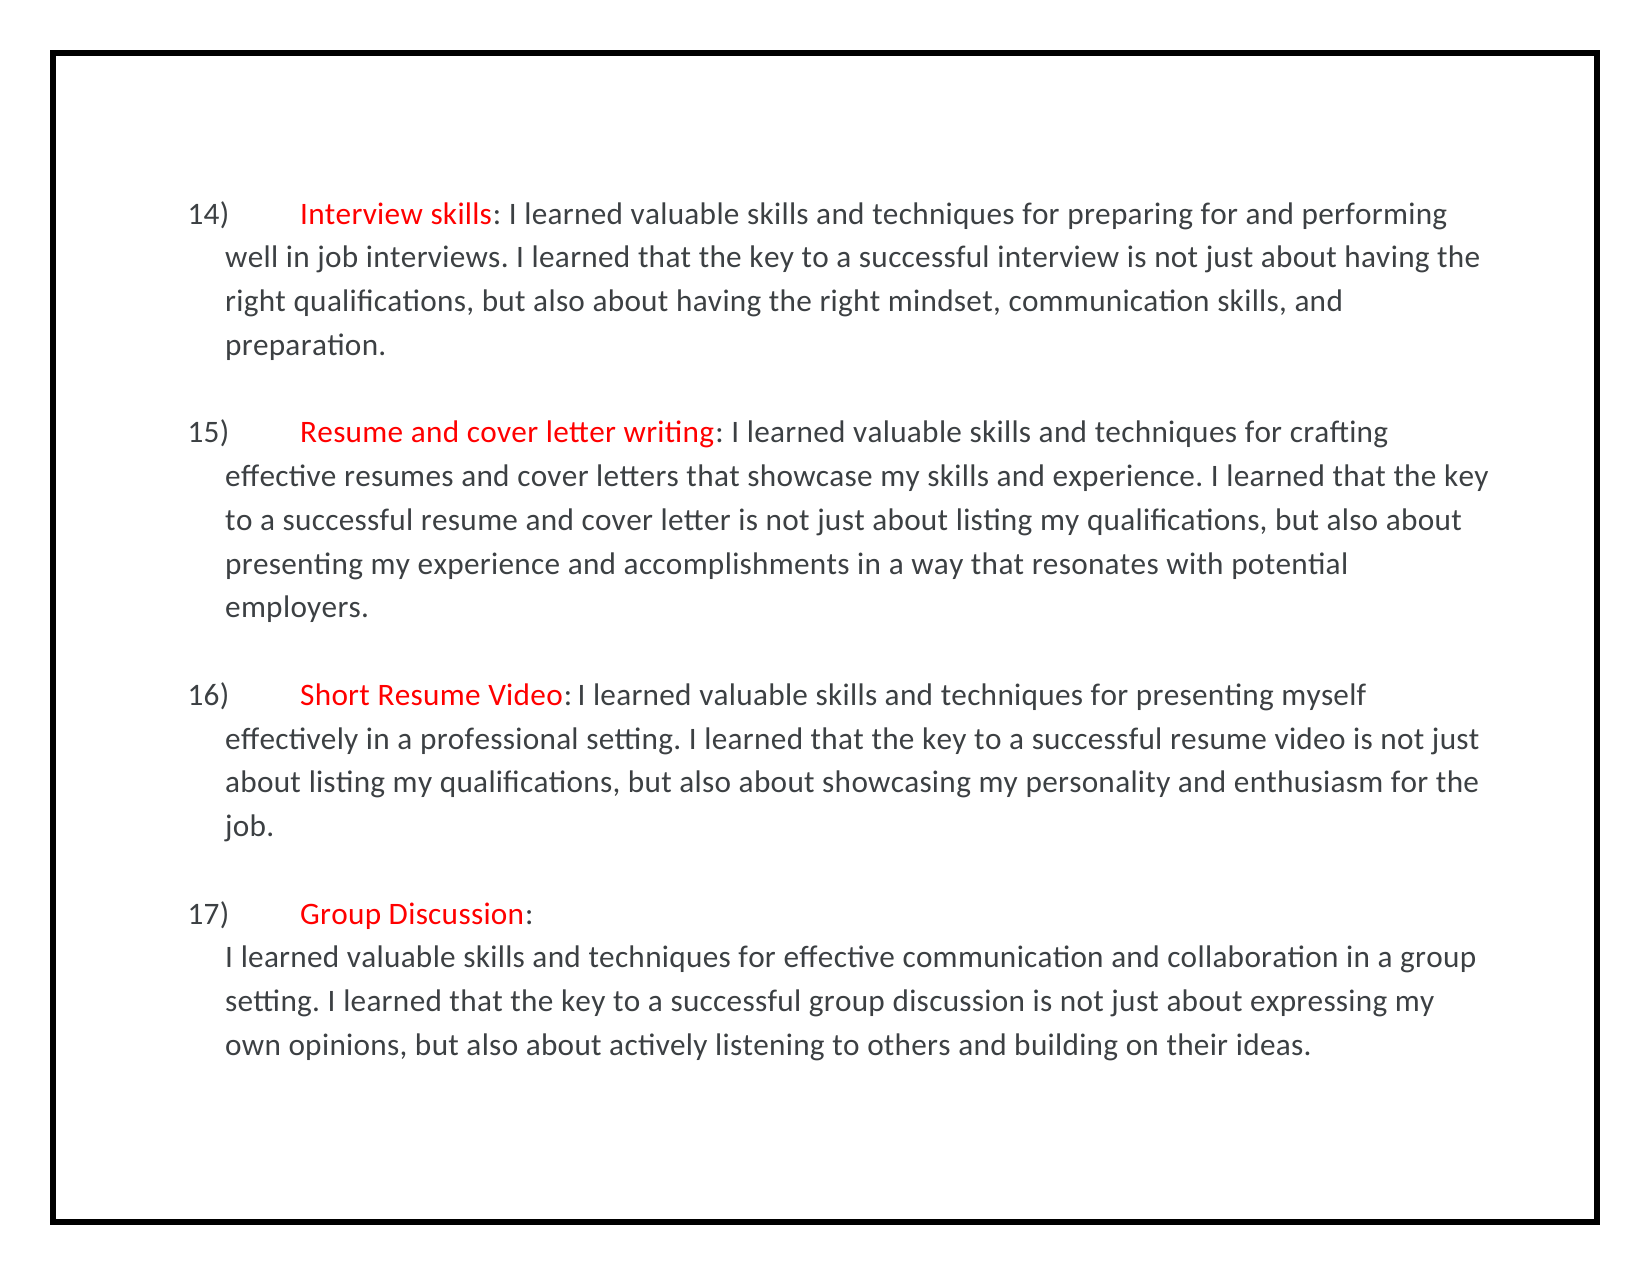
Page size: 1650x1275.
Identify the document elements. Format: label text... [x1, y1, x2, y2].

list Interview skills: I learned valuable skills and techniques for preparing for and performing well in job interviews. I learned that the key to a successful interview is not just about having the right qualifications, but also about having the right mindset, communication skills, and preparation. [187, 194, 1500, 363]
list Short Resume Video: I learned valuable skills and techniques for presenting myself effectively in a professional setting. I learned that the key to a successful resume video is not just about listing my qualifications, but also about showcasing my personality and enthusiasm for the job. [187, 675, 1500, 844]
list Resume and cover letter writing: I learned valuable skills and techniques for crafting effective resumes and cover letters that showcase my skills and experience. I learned that the key to a successful resume and cover letter is not just about listing my qualifications, but also about presenting my experience and accomplishments in a way that resonates with potential employers. [187, 412, 1500, 626]
list Group Discussion: [187, 894, 1500, 932]
list I learned valuable skills and techniques for effective communication and collaboration in a group setting. I learned that the key to a successful group discussion is not just about expressing my own opinions, but also about actively listening to others and building on their ideas. [225, 937, 1500, 1063]
